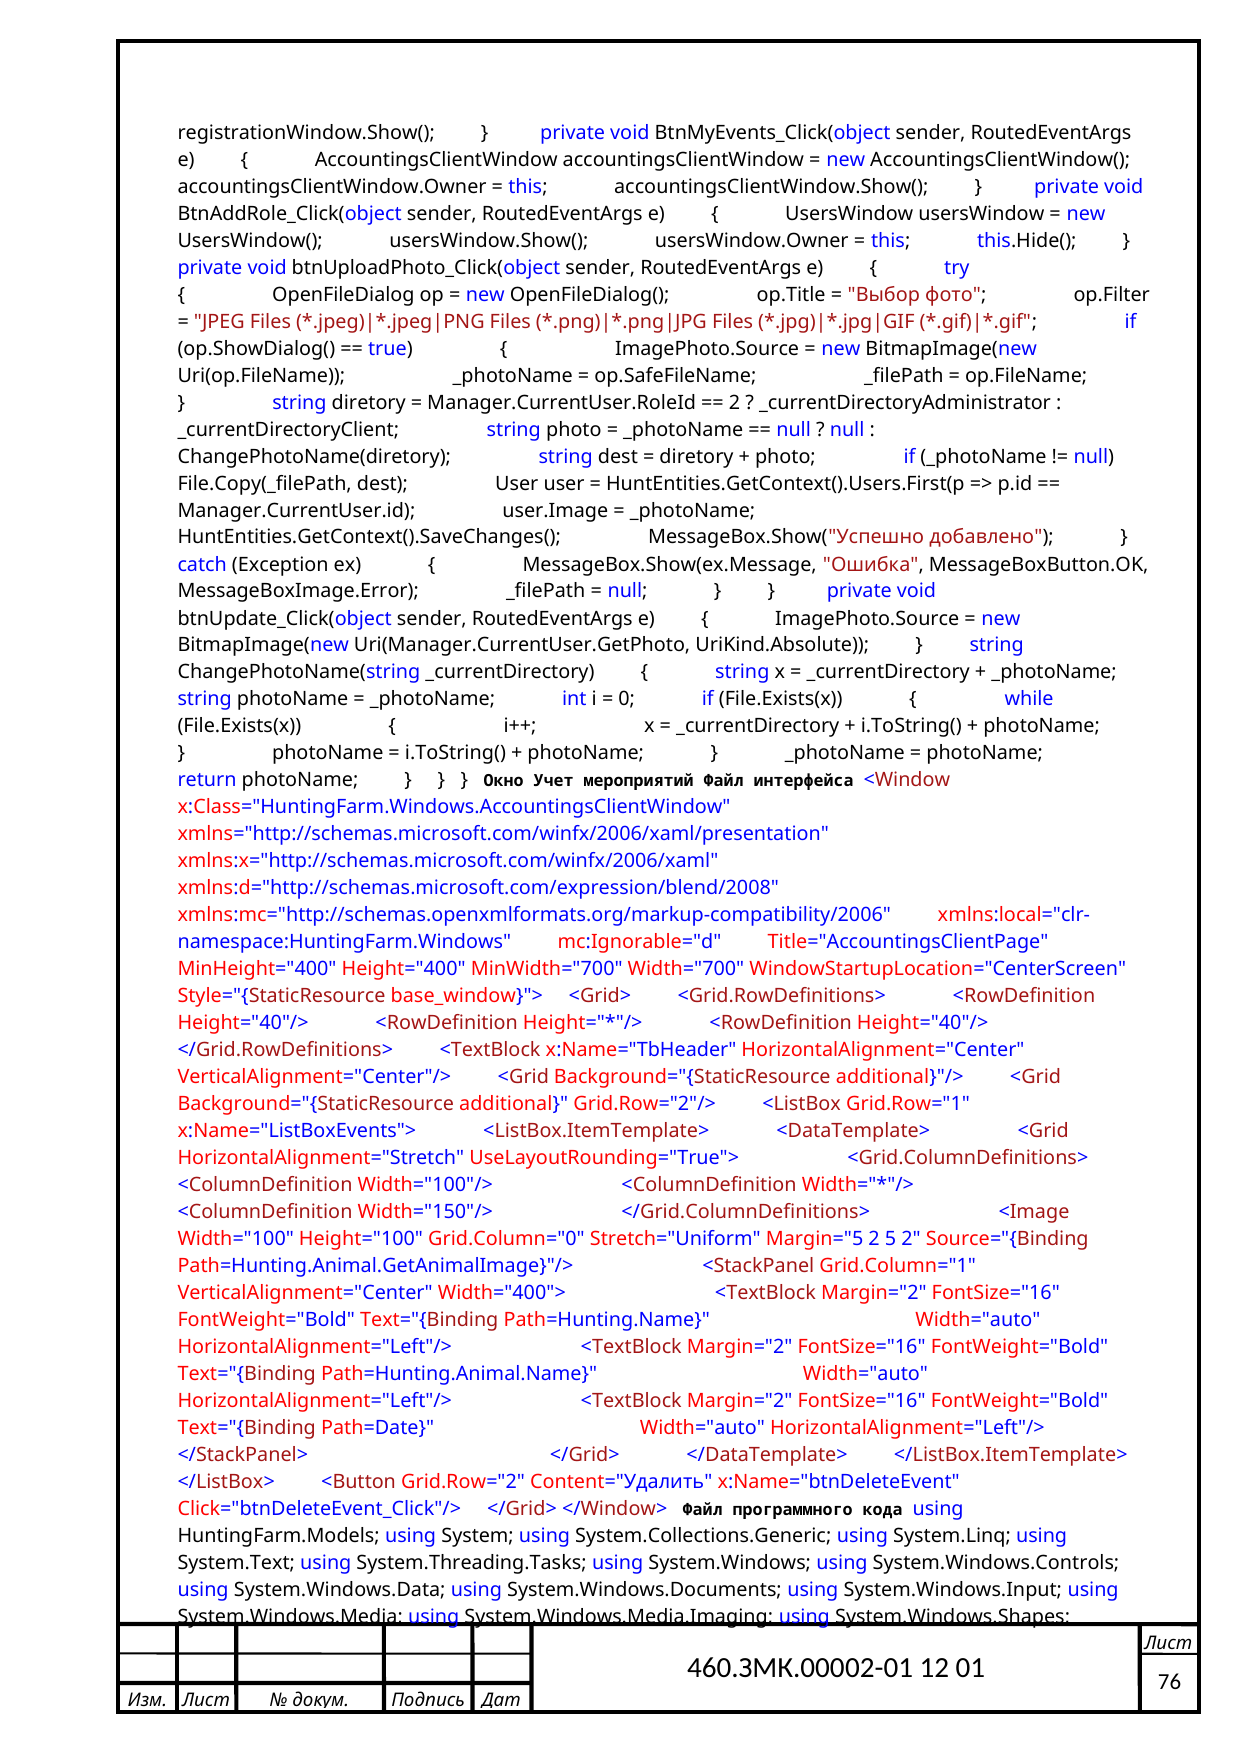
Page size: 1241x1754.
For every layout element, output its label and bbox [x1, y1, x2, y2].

text [177, 118, 1152, 1629]
